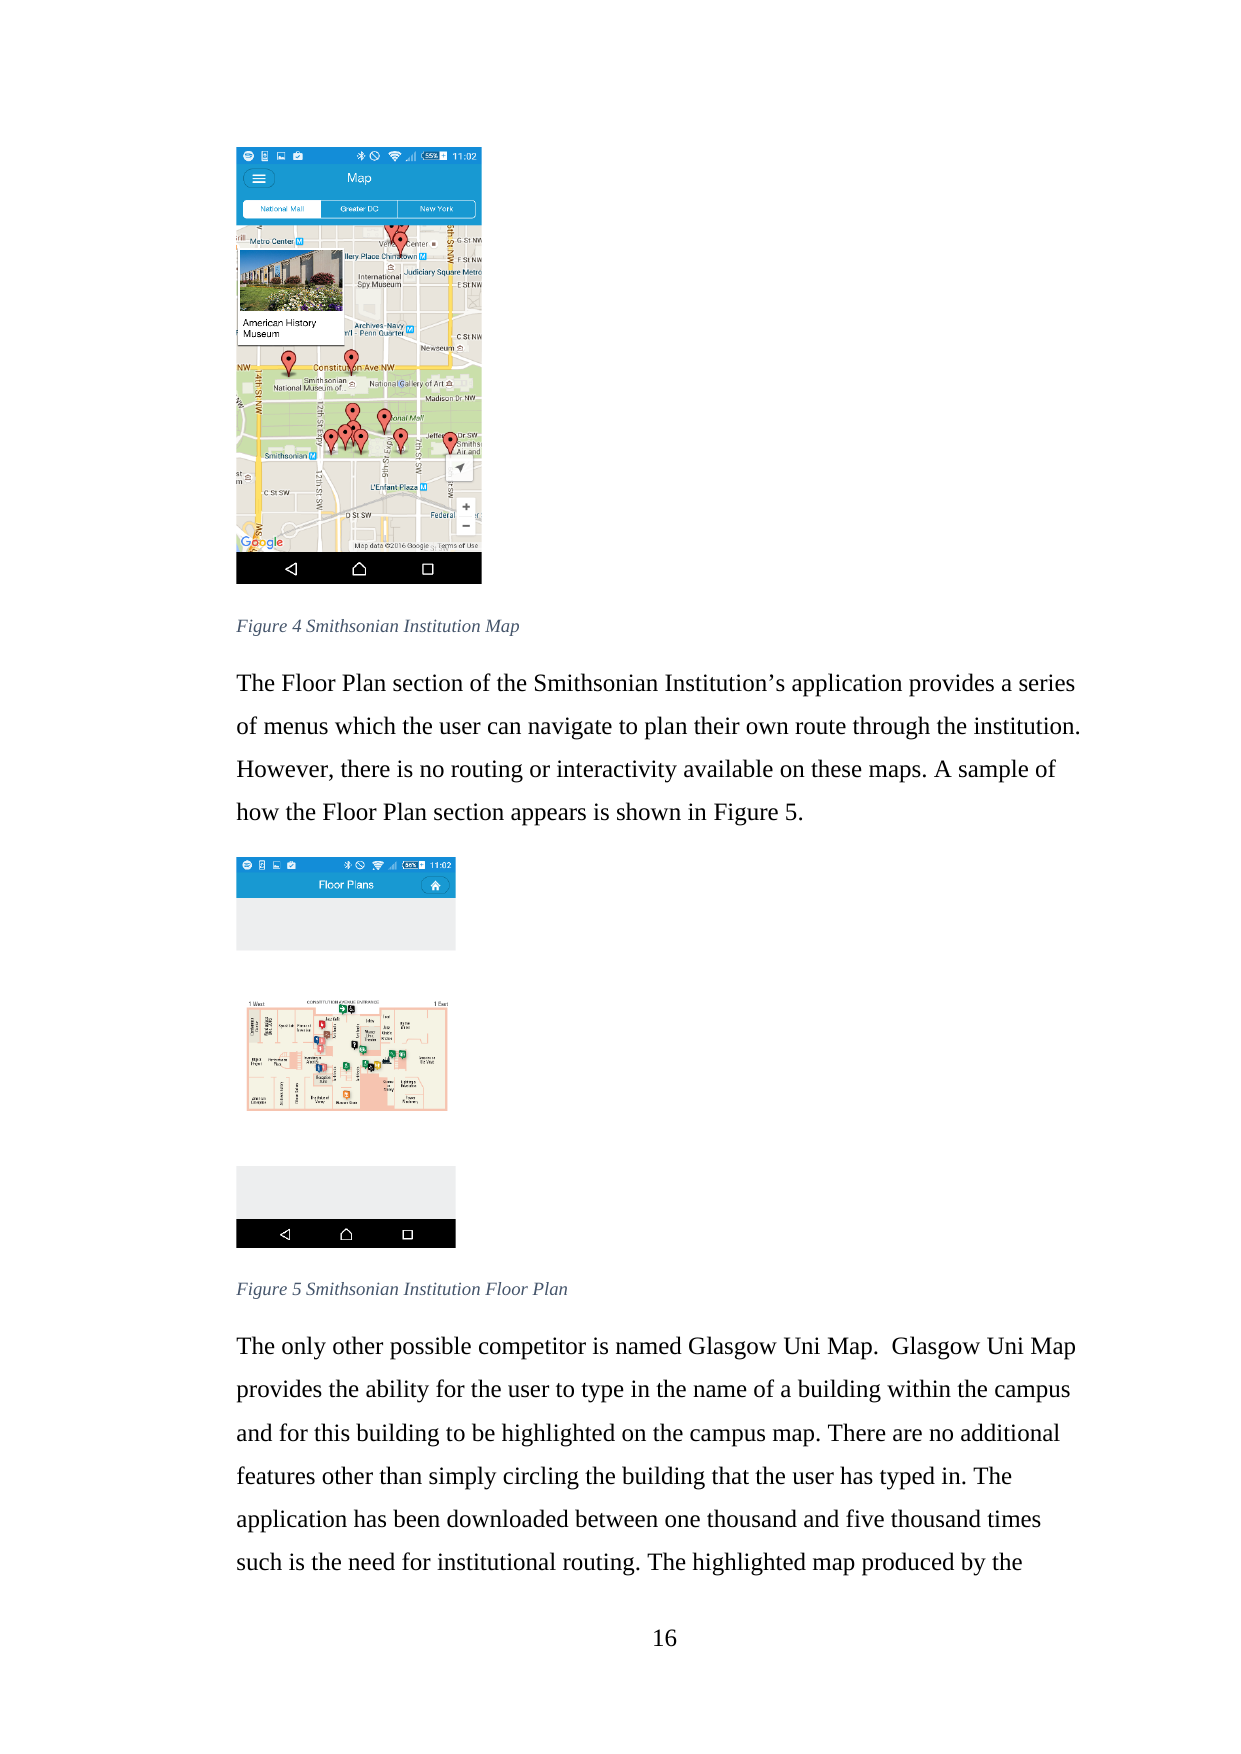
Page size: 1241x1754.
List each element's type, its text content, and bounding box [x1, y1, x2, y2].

picture [236, 857, 456, 1248]
picture [236, 147, 482, 584]
text The Floor Plan section of the Smithsonian Institution’s application provides a series of menus which the user can navigate to plan their own route through the institution. However, there is no routing or interactivity available on these maps. A sample of how the Floor Plan section appears is shown in Figure 5. [236, 668, 1092, 826]
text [236, 1331, 1092, 1576]
